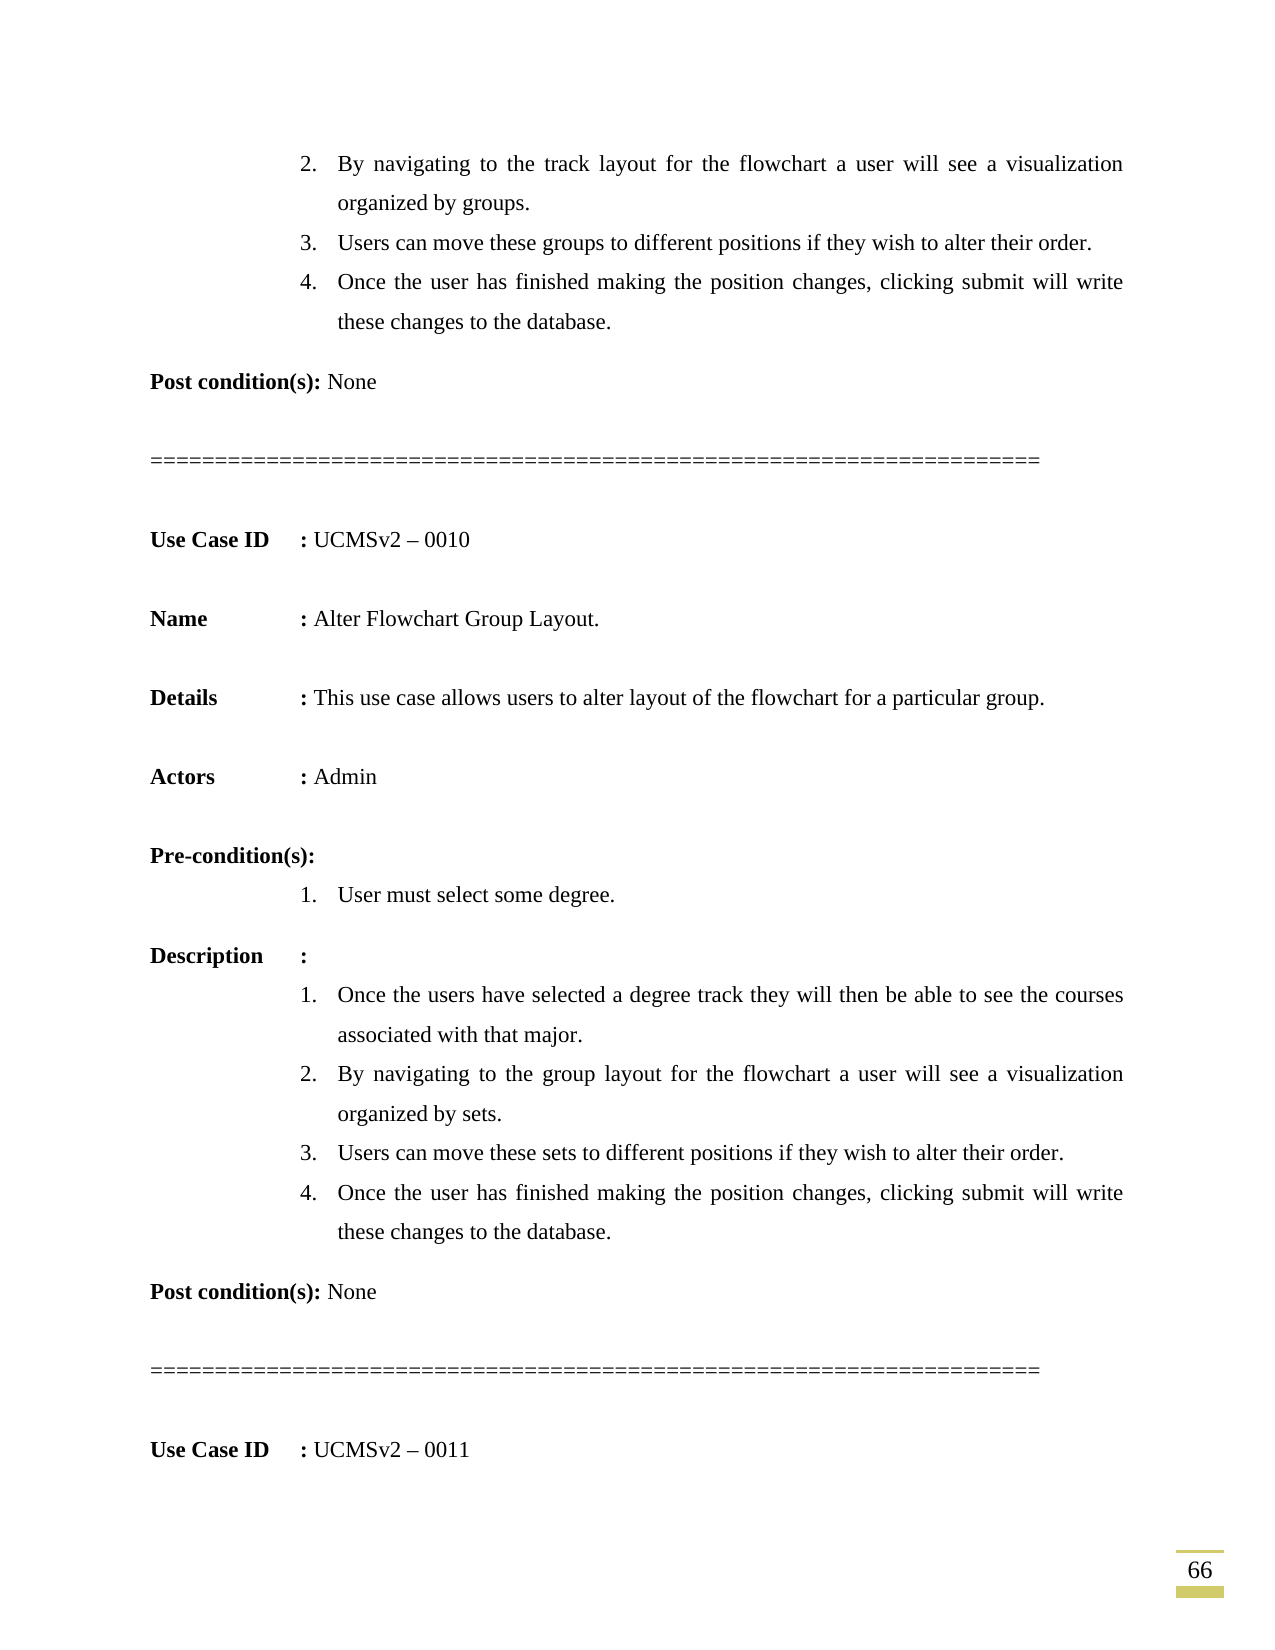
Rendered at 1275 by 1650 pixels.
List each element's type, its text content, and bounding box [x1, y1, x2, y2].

text Pre-condition(s): [150, 842, 1125, 868]
text Use Case ID : UCMSv2 – 0010 [150, 526, 1125, 552]
list Once the users have selected a degree track they will then be able to see the courses associated with that major. [300, 981, 1125, 1047]
list By navigating to the track layout for the flowchart a user will see a visualization organized by groups. [300, 150, 1125, 216]
text Details : This use case allows users to alter layout of the flowchart for a particular group. [150, 684, 1125, 710]
text Actors : Admin [150, 763, 1125, 789]
text Post condition(s): None [150, 1278, 1125, 1305]
list By navigating to the group layout for the flowchart a user will see a visualization organized by sets. [300, 1060, 1125, 1126]
list Users can move these sets to different positions if they wish to alter their order. [300, 1139, 1125, 1166]
text Name : Alter Flowchart Group Layout. [150, 605, 1125, 631]
list Once the user has finished making the position changes, clicking submit will write these changes to the database. [300, 1179, 1125, 1244]
text Post condition(s): None [150, 368, 1125, 394]
list Users can move these groups to different positions if they wish to alter their order. [300, 229, 1125, 255]
text ===================================================================== [150, 1357, 1125, 1384]
list User must select some degree. [300, 881, 1125, 908]
text ===================================================================== [150, 447, 1125, 473]
text Use Case ID : UCMSv2 – 0011 [150, 1436, 1125, 1463]
list Once the user has finished making the position changes, clicking submit will write these changes to the database. [300, 268, 1125, 334]
text Description : [150, 942, 1125, 968]
